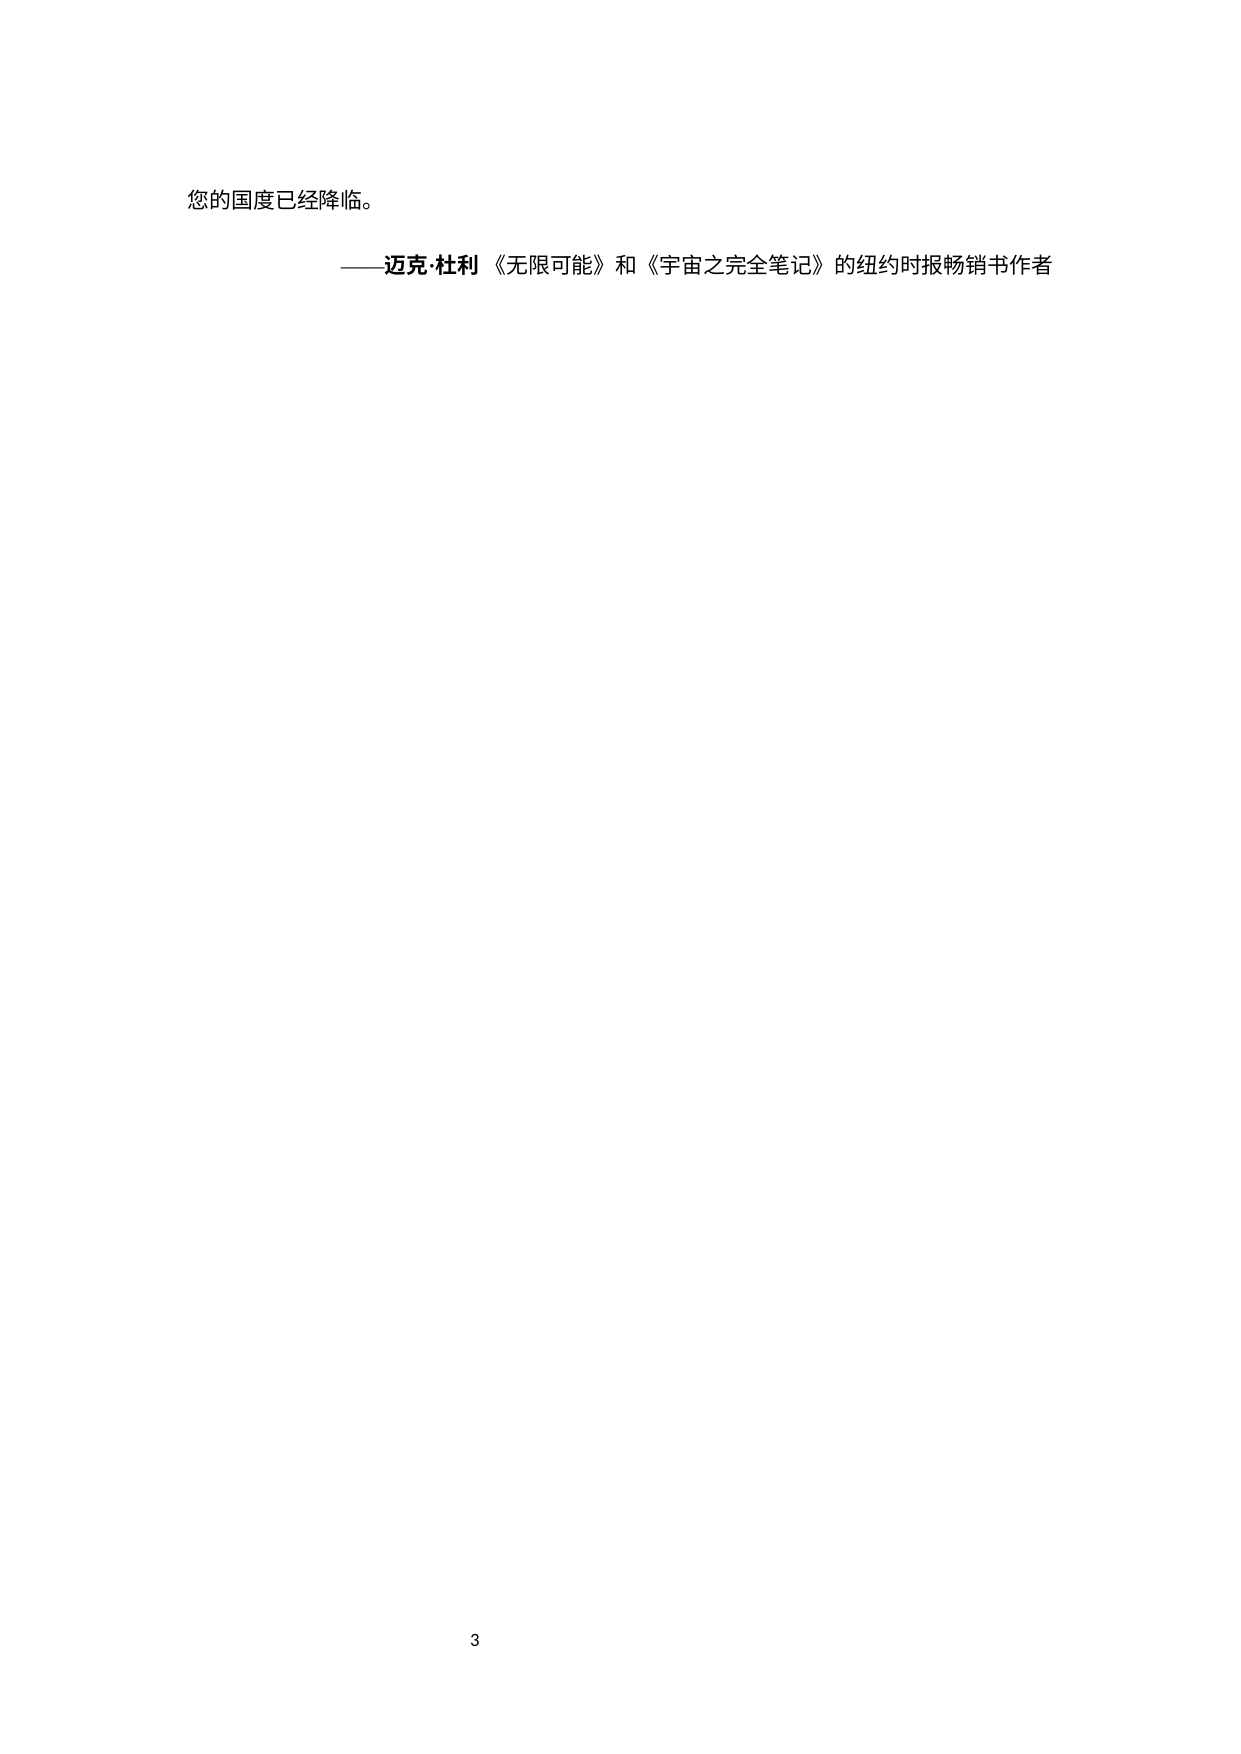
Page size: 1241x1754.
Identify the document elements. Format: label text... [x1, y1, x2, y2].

text 您的国度已经降临。 [187, 182, 1053, 215]
text ——迈克·杜利 《无限可能》和《宇宙之完全笔记》的纽约时报畅销书作者 [187, 247, 1053, 280]
